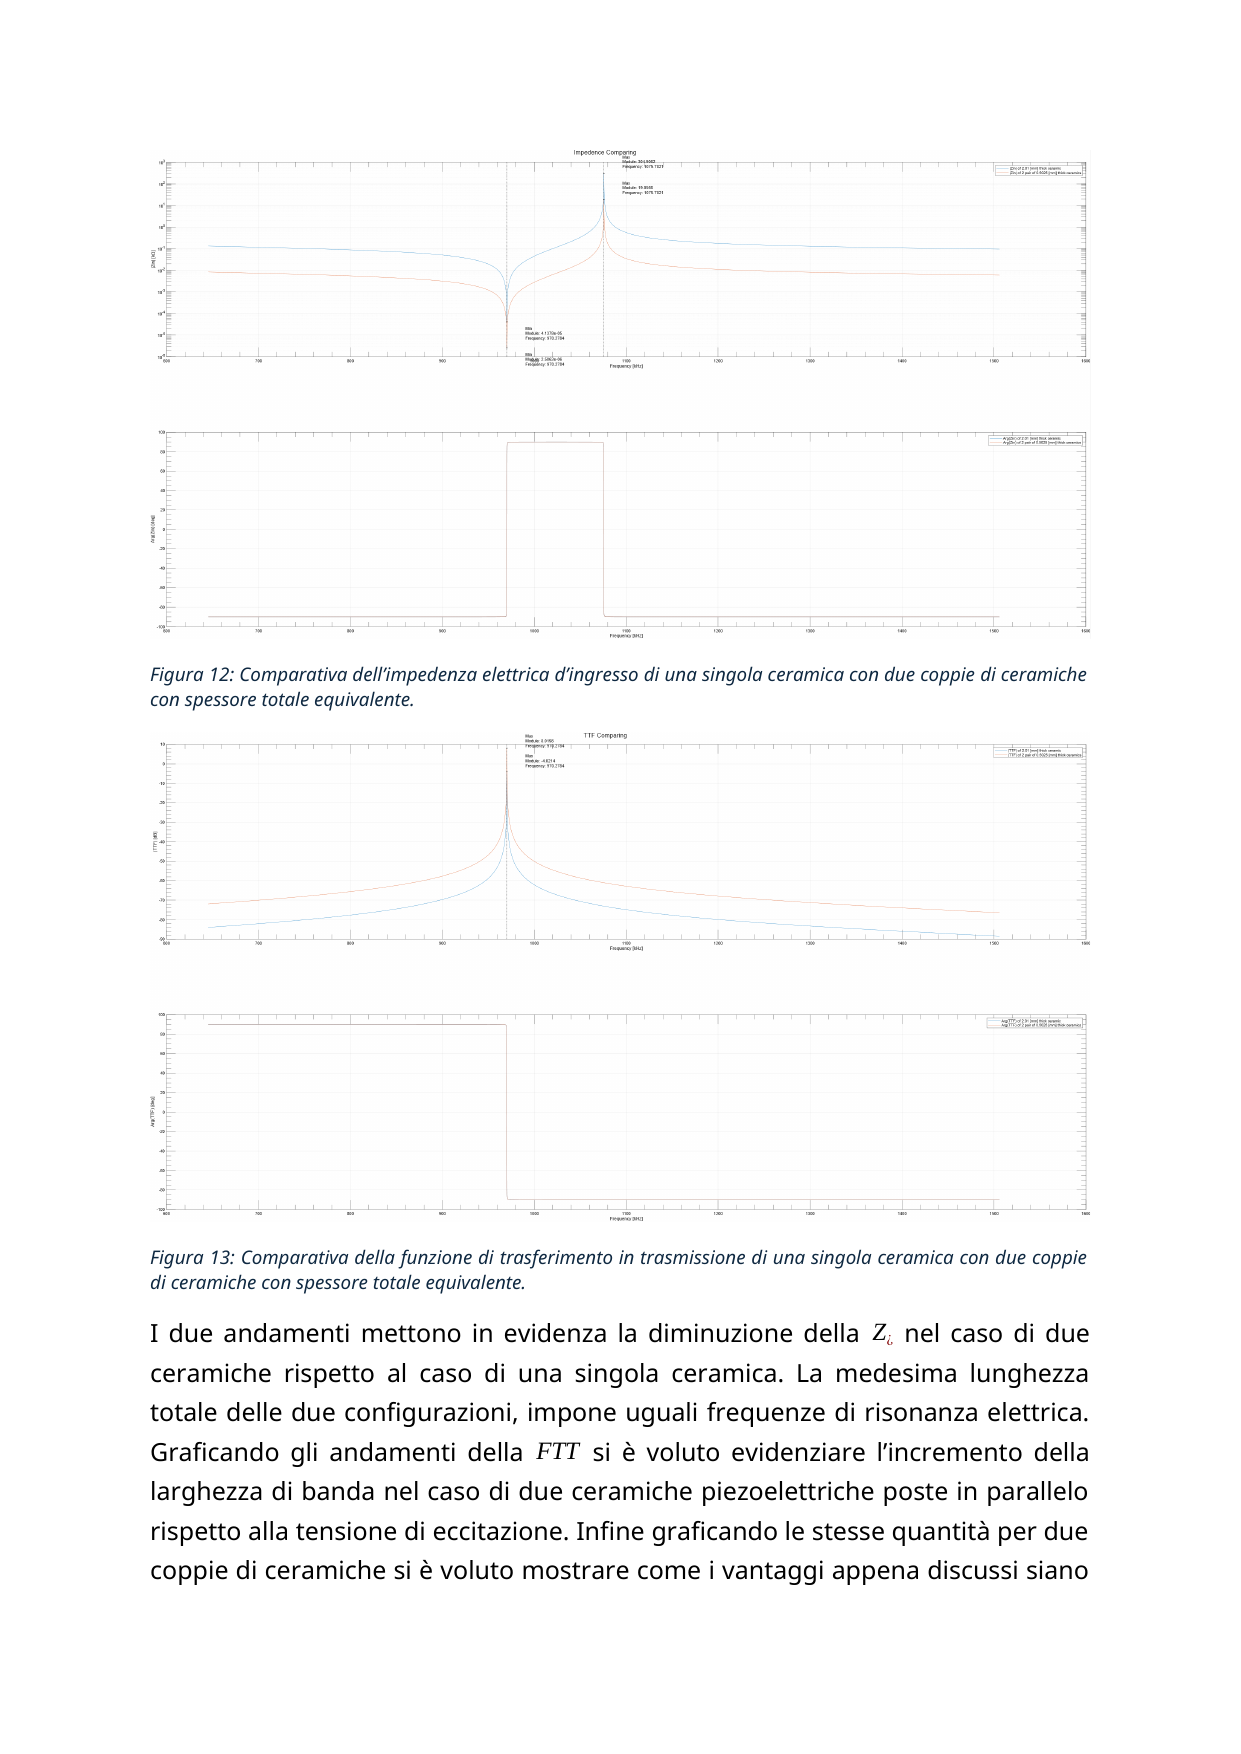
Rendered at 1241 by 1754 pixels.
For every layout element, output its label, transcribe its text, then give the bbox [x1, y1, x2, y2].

text Figura 13: Comparativa della funzione di trasferimento in trasmissione di una singola ceramica con due coppie di ceramiche con spessore totale equivalente. [150, 1244, 1090, 1295]
picture [150, 150, 1091, 639]
text Figura 12: Comparativa dell’impedenza elettrica d’ingresso di una singola ceramica con due coppie di ceramiche con spessore totale equivalente. [150, 661, 1090, 712]
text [150, 1316, 1090, 1587]
picture [150, 732, 1091, 1222]
